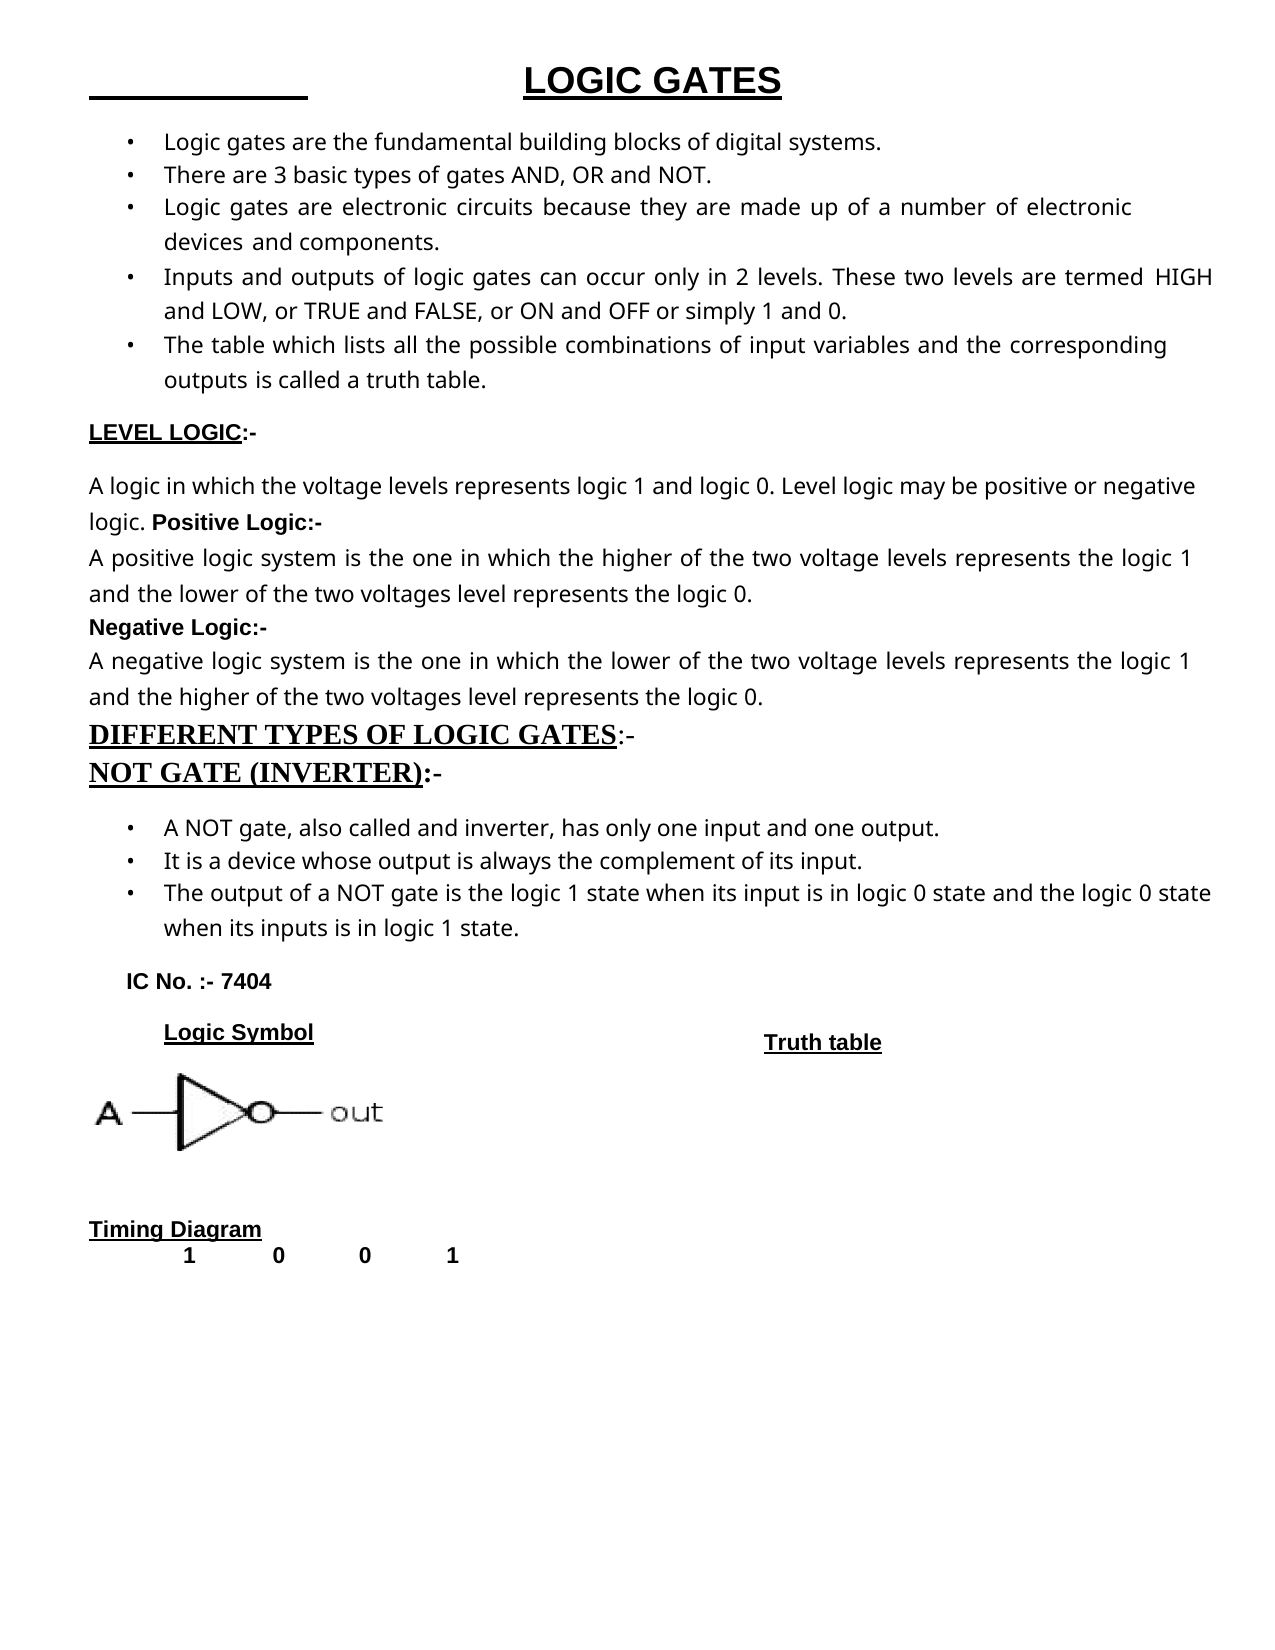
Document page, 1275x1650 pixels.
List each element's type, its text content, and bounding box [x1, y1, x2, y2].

list The output of a NOT gate is the logic 1 state when its input is in logic 0 state and the logic 0 state when its inputs is in logic 1 state. [126, 877, 1217, 943]
list There are 3 basic types of gates AND, OR and NOT. [126, 159, 1239, 190]
list Logic gates are electronic circuits because they are made up of a number of electronic devices and components. [126, 191, 1217, 257]
text A negative logic system is the one in which the lower of the two voltage levels represents the logic 1 and the higher of the two voltages level represents the logic 0. [89, 644, 1239, 712]
list Inputs and outputs of logic gates can occur only in 2 levels. These two levels are termed HIGH and LOW, or TRUE and FALSE, or ON and OFF or simply 1 and 0. [126, 261, 1217, 326]
text Timing Diagram [89, 1216, 463, 1242]
subtitle LEVEL LOGIC:- [89, 419, 1239, 445]
subtitle IC No. :- 7404 [126, 968, 1239, 994]
list A NOT gate, also called and inverter, has only one input and one output. [126, 812, 1239, 843]
list It is a device whose output is always the complement of its input. [126, 845, 1239, 876]
list Logic gates are the fundamental building blocks of digital systems. [126, 126, 1239, 157]
text Truth table [763, 1029, 1239, 1055]
subtitle LOGIC GATES [523, 58, 1239, 101]
text A positive logic system is the one in which the higher of the two voltage levels represents the logic 1 and the lower of the two voltages level represents the logic 0. [89, 542, 1239, 609]
text A logic in which the voltage levels represents logic 1 and logic 0. Level logic may be positive or negative logic. Positive Logic:- [89, 470, 1239, 537]
list The table which lists all the possible combinations of input variables and the corresponding outputs is called a truth table. [126, 329, 1217, 395]
text DIFFERENT TYPES OF LOGIC GATES:- NOT GATE (INVERTER):- [89, 717, 637, 789]
picture [92, 1071, 394, 1156]
subtitle LOGIC GATES [89, 58, 314, 101]
text 1 0 0 1 [183, 1242, 463, 1269]
text Logic Symbol [164, 1019, 463, 1046]
subtitle Negative Logic:- [89, 614, 1239, 640]
